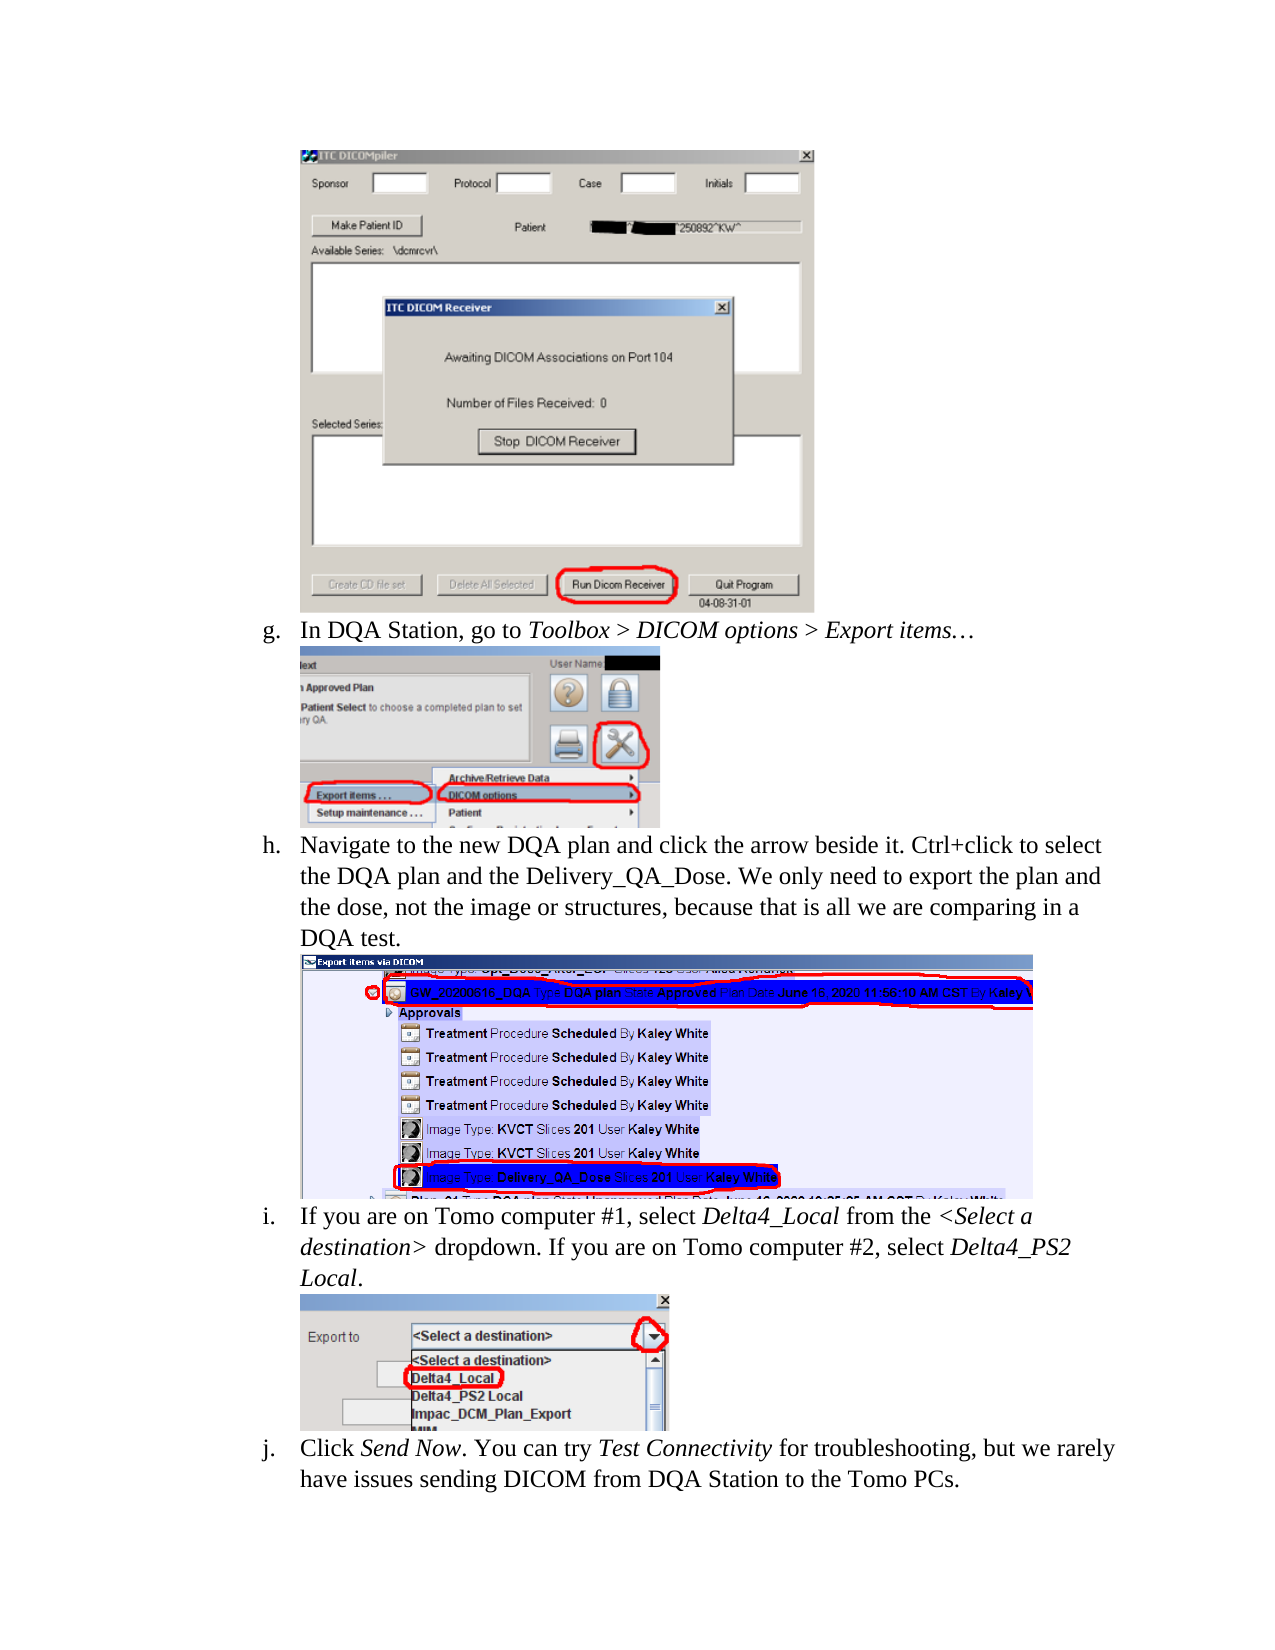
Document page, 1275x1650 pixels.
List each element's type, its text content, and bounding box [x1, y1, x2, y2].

list Click Send Now. You can try Test Connectivity for troubleshooting, but we rarely have issues sending DICOM from DQA Station to the Tomo PCs. [262, 1433, 1125, 1493]
picture [300, 150, 815, 614]
picture [300, 1294, 670, 1431]
list In DQA Station, go to Toolbox > DICOM options > Export items… [262, 615, 1125, 644]
picture [300, 646, 661, 828]
list Navigate to the new DQA plan and click the arrow beside it. Ctrl+click to select the DQA plan and the Delivery_QA_Dose. We only need to export the plan and the dose, not the image or structures, because that is all we are comparing in a DQA test. [262, 830, 1125, 952]
picture [300, 954, 1033, 1199]
list If you are on Tomo computer #1, select Delta4_Local from the <Select a destination> dropdown. If you are on Tomo computer #2, select Delta4_PS2 Local. [262, 1201, 1125, 1292]
